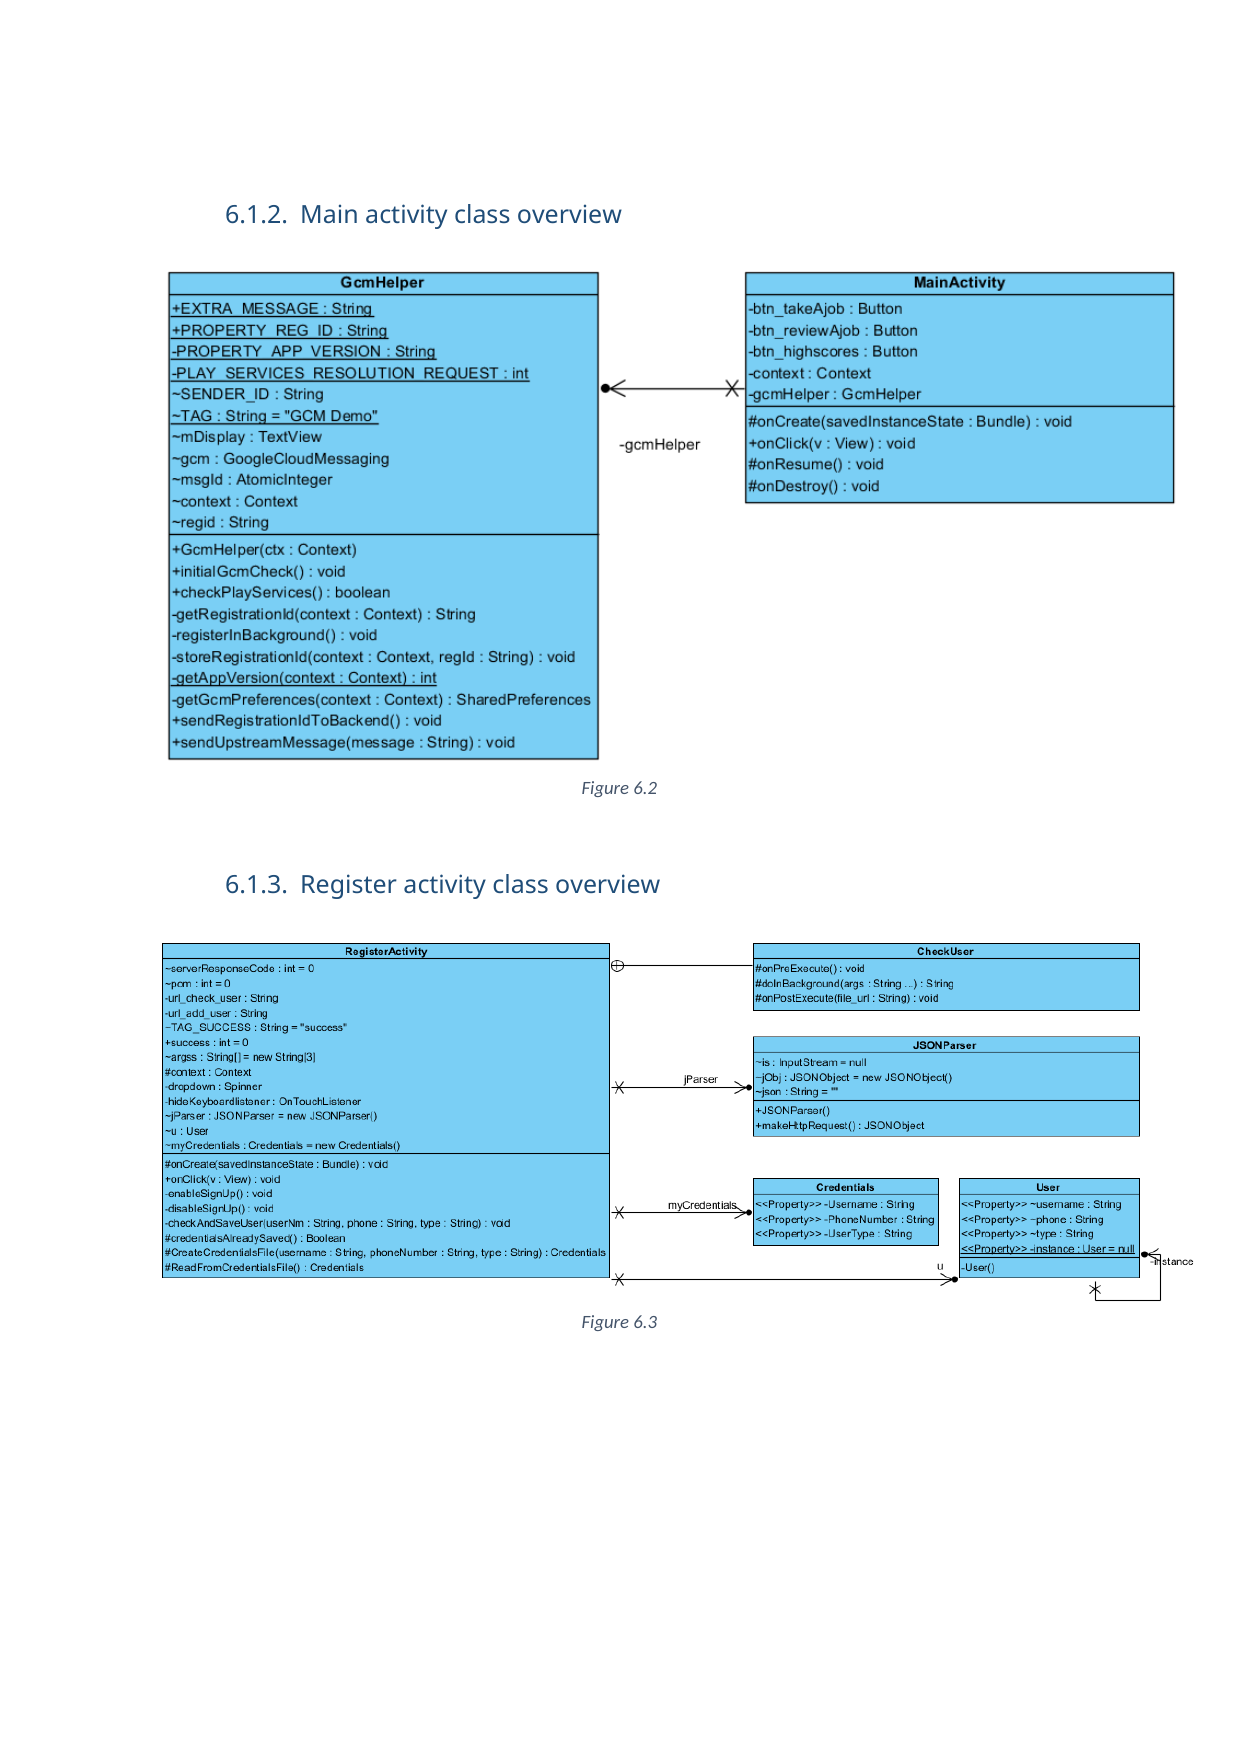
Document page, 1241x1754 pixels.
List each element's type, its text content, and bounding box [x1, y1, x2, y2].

subtitle Register activity class overview [225, 867, 1090, 901]
text Figure 6.3 [150, 1311, 1090, 1333]
picture [150, 258, 1183, 776]
picture [150, 928, 1198, 1311]
text Figure 6.2 [150, 776, 1090, 799]
subtitle Main activity class overview [225, 197, 1090, 231]
